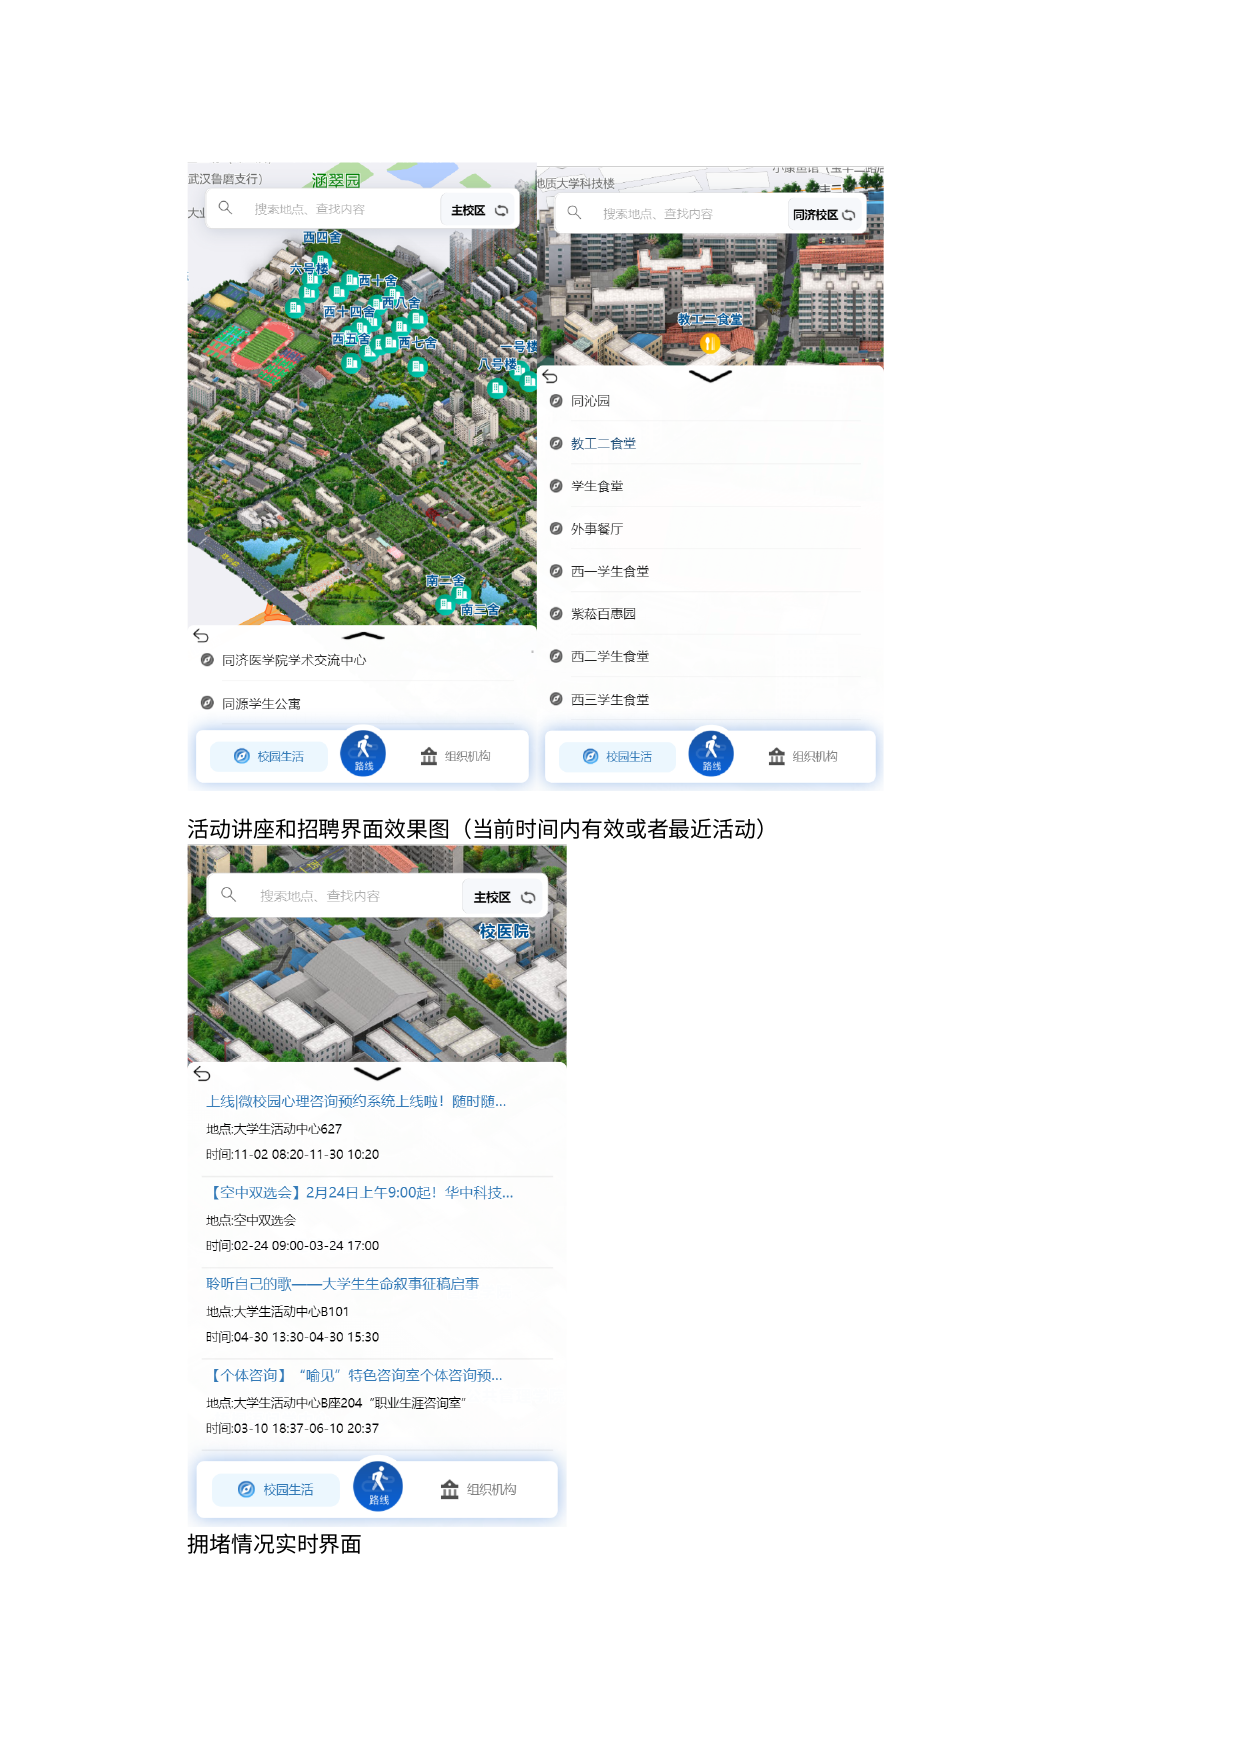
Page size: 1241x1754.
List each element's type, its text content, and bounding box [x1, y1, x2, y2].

picture [187, 162, 884, 791]
picture [187, 844, 567, 1527]
text 拥堵情况实时界面 [187, 1527, 1053, 1559]
text 活动讲座和招聘界面效果图（当前时间内有效或者最近活动） [187, 812, 1053, 844]
